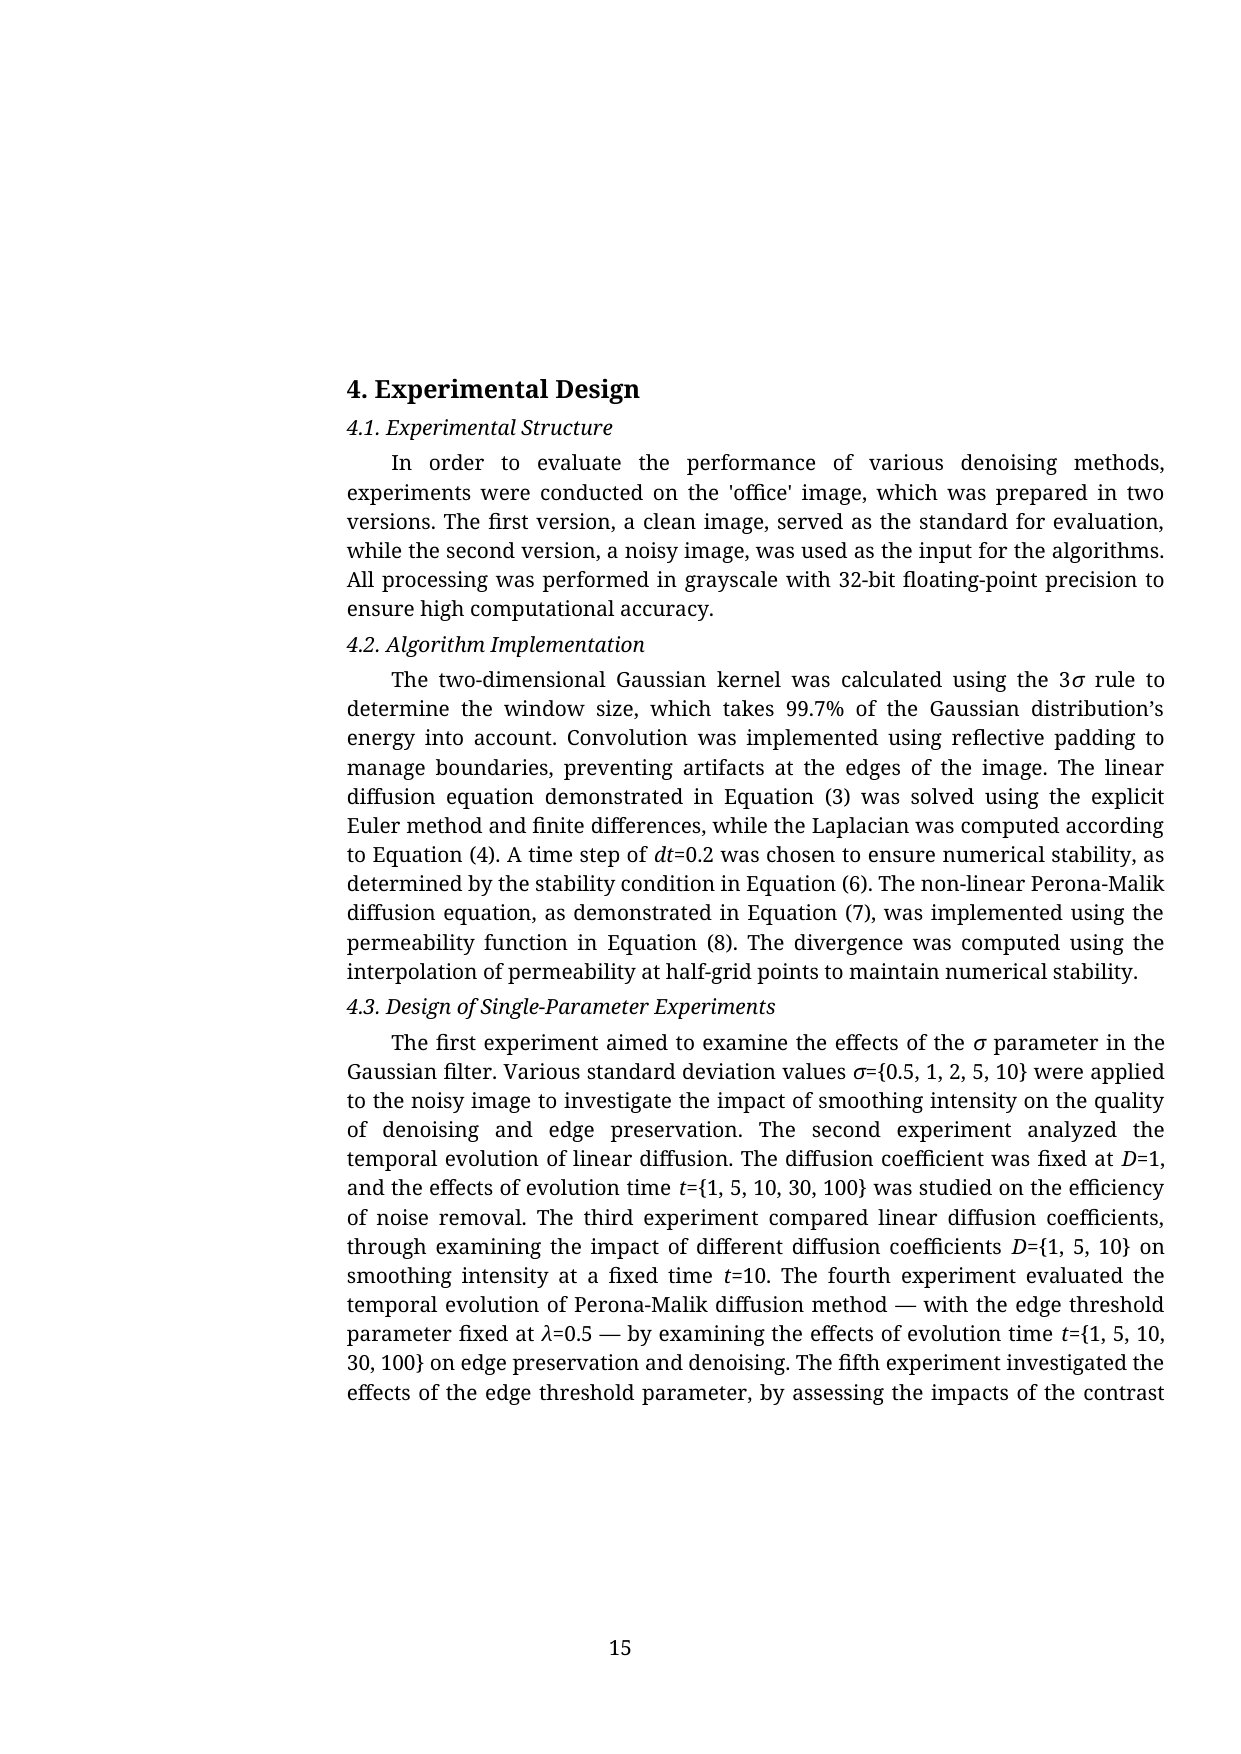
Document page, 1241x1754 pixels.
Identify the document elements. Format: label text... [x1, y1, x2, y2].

subtitle 4.3. Design of Single-Parameter Experiments [347, 992, 1165, 1021]
text The two-dimensional Gaussian kernel was calculated using the 3σ rule to determine the window size, which takes 99.7% of the Gaussian distribution’s energy into account. Convolution was implemented using reflective padding to manage boundaries, preventing artifacts at the edges of the image. The linear diffusion equation demonstrated in Equation (3) was solved using the explicit Euler method and finite differences, while the Laplacian was computed according to Equation (4). A time step of dt=0.2 was chosen to ensure numerical stability, as determined by the stability condition in Equation (6). The non-linear Perona-Malik diffusion equation, as demonstrated in Equation (7), was implemented using the permeability function in Equation (8). The divergence was computed using the interpolation of permeability at half-grid points to maintain numerical stability. [347, 664, 1165, 985]
subtitle 4.2. Algorithm Implementation [347, 629, 1165, 658]
subtitle 4. Experimental Design [347, 372, 1165, 406]
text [347, 1027, 1165, 1406]
text In order to evaluate the performance of various denoising methods, experiments were conducted on the 'office' image, which was prepared in two versions. The first version, a clean image, served as the standard for evaluation, while the second version, a noisy image, was used as the input for the algorithms. All processing was performed in grayscale with 32-bit floating-point precision to ensure high computational accuracy. [347, 448, 1165, 623]
subtitle 4.1. Experimental Structure [347, 412, 1165, 442]
